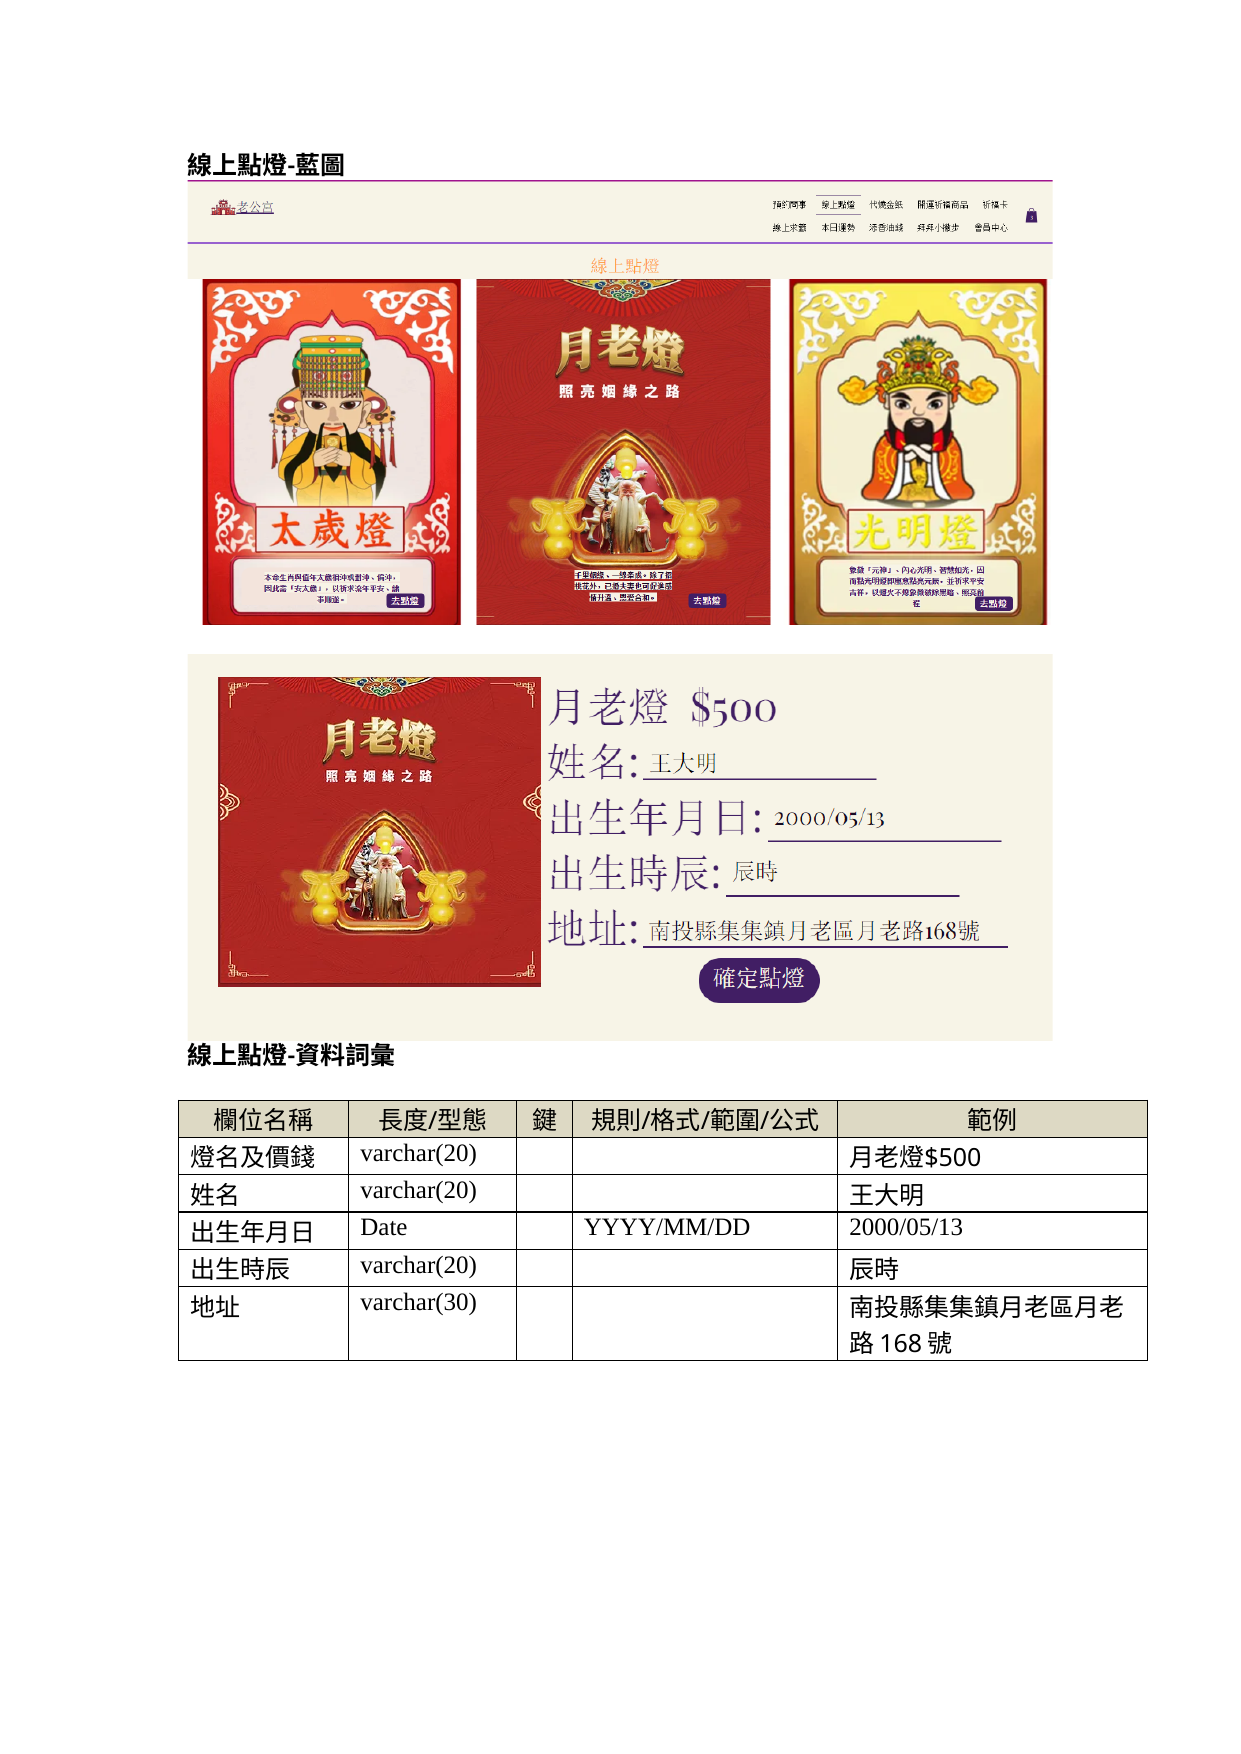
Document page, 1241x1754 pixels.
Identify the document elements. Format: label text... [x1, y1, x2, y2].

table_cell varchar(30) [349, 1287, 516, 1359]
text 線上點燈-藍圖 [187, 150, 1053, 180]
table_cell [573, 1175, 837, 1211]
table_cell [573, 1138, 837, 1174]
table_header [838, 1101, 1147, 1137]
table_cell [517, 1250, 572, 1286]
table_cell 2000/05/13 [838, 1213, 1147, 1249]
table_cell [838, 1175, 1147, 1211]
table_cell [179, 1175, 348, 1211]
table_cell [517, 1175, 572, 1211]
table_cell [179, 1213, 348, 1249]
table_cell [573, 1287, 837, 1359]
table_cell [838, 1287, 1147, 1359]
table_cell [517, 1213, 572, 1249]
table_cell varchar(20) [349, 1250, 516, 1286]
table_cell Date [349, 1213, 516, 1249]
table_cell [517, 1287, 572, 1359]
table_cell [573, 1250, 837, 1286]
table_cell [517, 1138, 572, 1174]
table_header [179, 1101, 348, 1137]
picture [187, 654, 1053, 1041]
table_cell [179, 1287, 348, 1359]
table_header [573, 1101, 837, 1137]
table_cell [179, 1138, 348, 1174]
table_cell varchar(20) [349, 1175, 516, 1211]
table_cell varchar(20) [349, 1138, 516, 1174]
text 線上點燈-資料詞彙 [187, 1041, 1053, 1071]
table_cell [838, 1250, 1147, 1286]
picture [187, 180, 1053, 625]
table_header [517, 1101, 572, 1137]
table_header [349, 1101, 516, 1137]
table_cell [838, 1138, 1147, 1174]
table_cell YYYY/MM/DD [573, 1213, 837, 1249]
table_cell [179, 1250, 348, 1286]
